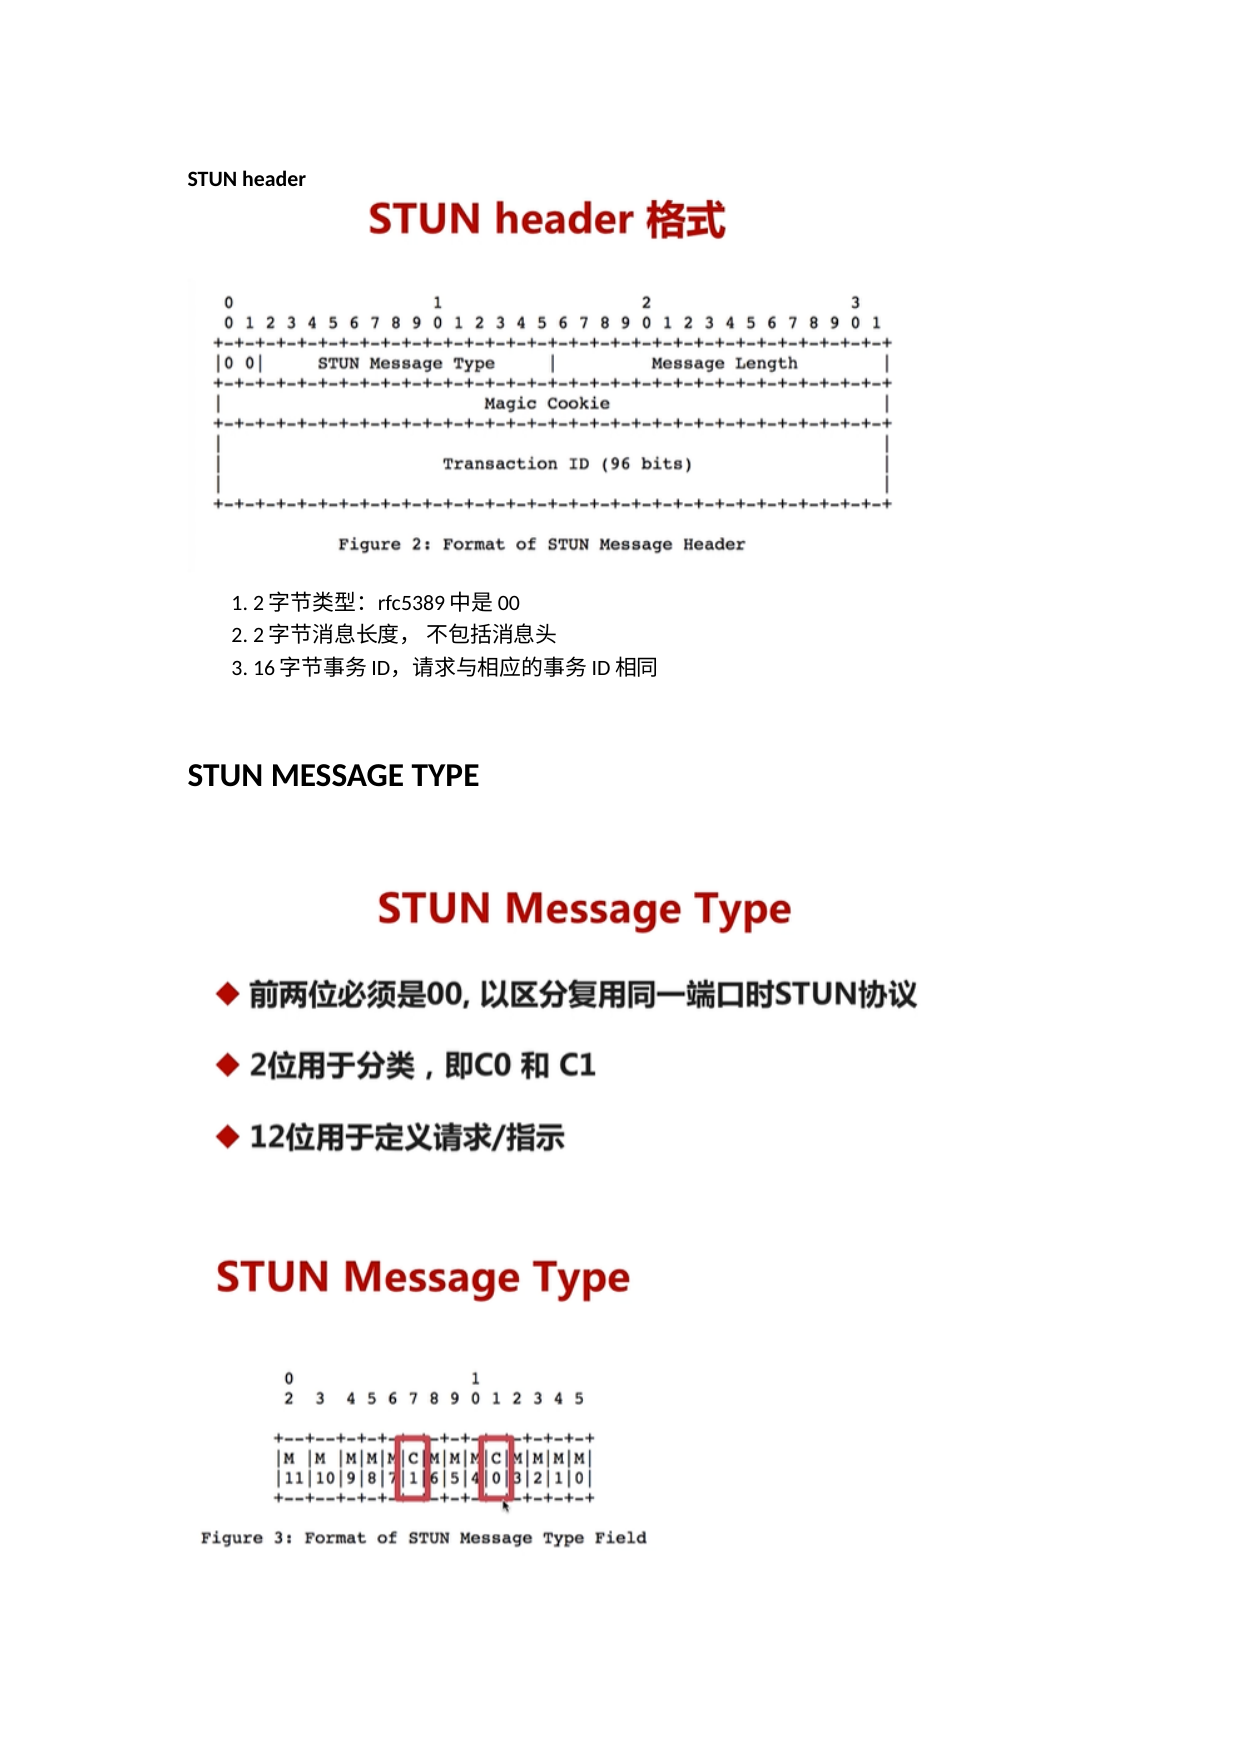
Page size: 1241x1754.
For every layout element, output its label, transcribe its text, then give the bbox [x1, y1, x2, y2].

picture [187, 1252, 692, 1568]
picture [187, 862, 940, 1170]
list 2字节类型：rfc5389中是00 [187, 584, 1053, 617]
list STUN header [187, 162, 1053, 194]
list 2字节消息长度， 不包括消息头 [187, 617, 1053, 649]
picture [187, 194, 946, 585]
subtitle STUN MESSAGE TYPE [187, 742, 1053, 807]
list 16字节事务ID，请求与相应的事务ID相同 [187, 649, 1053, 682]
